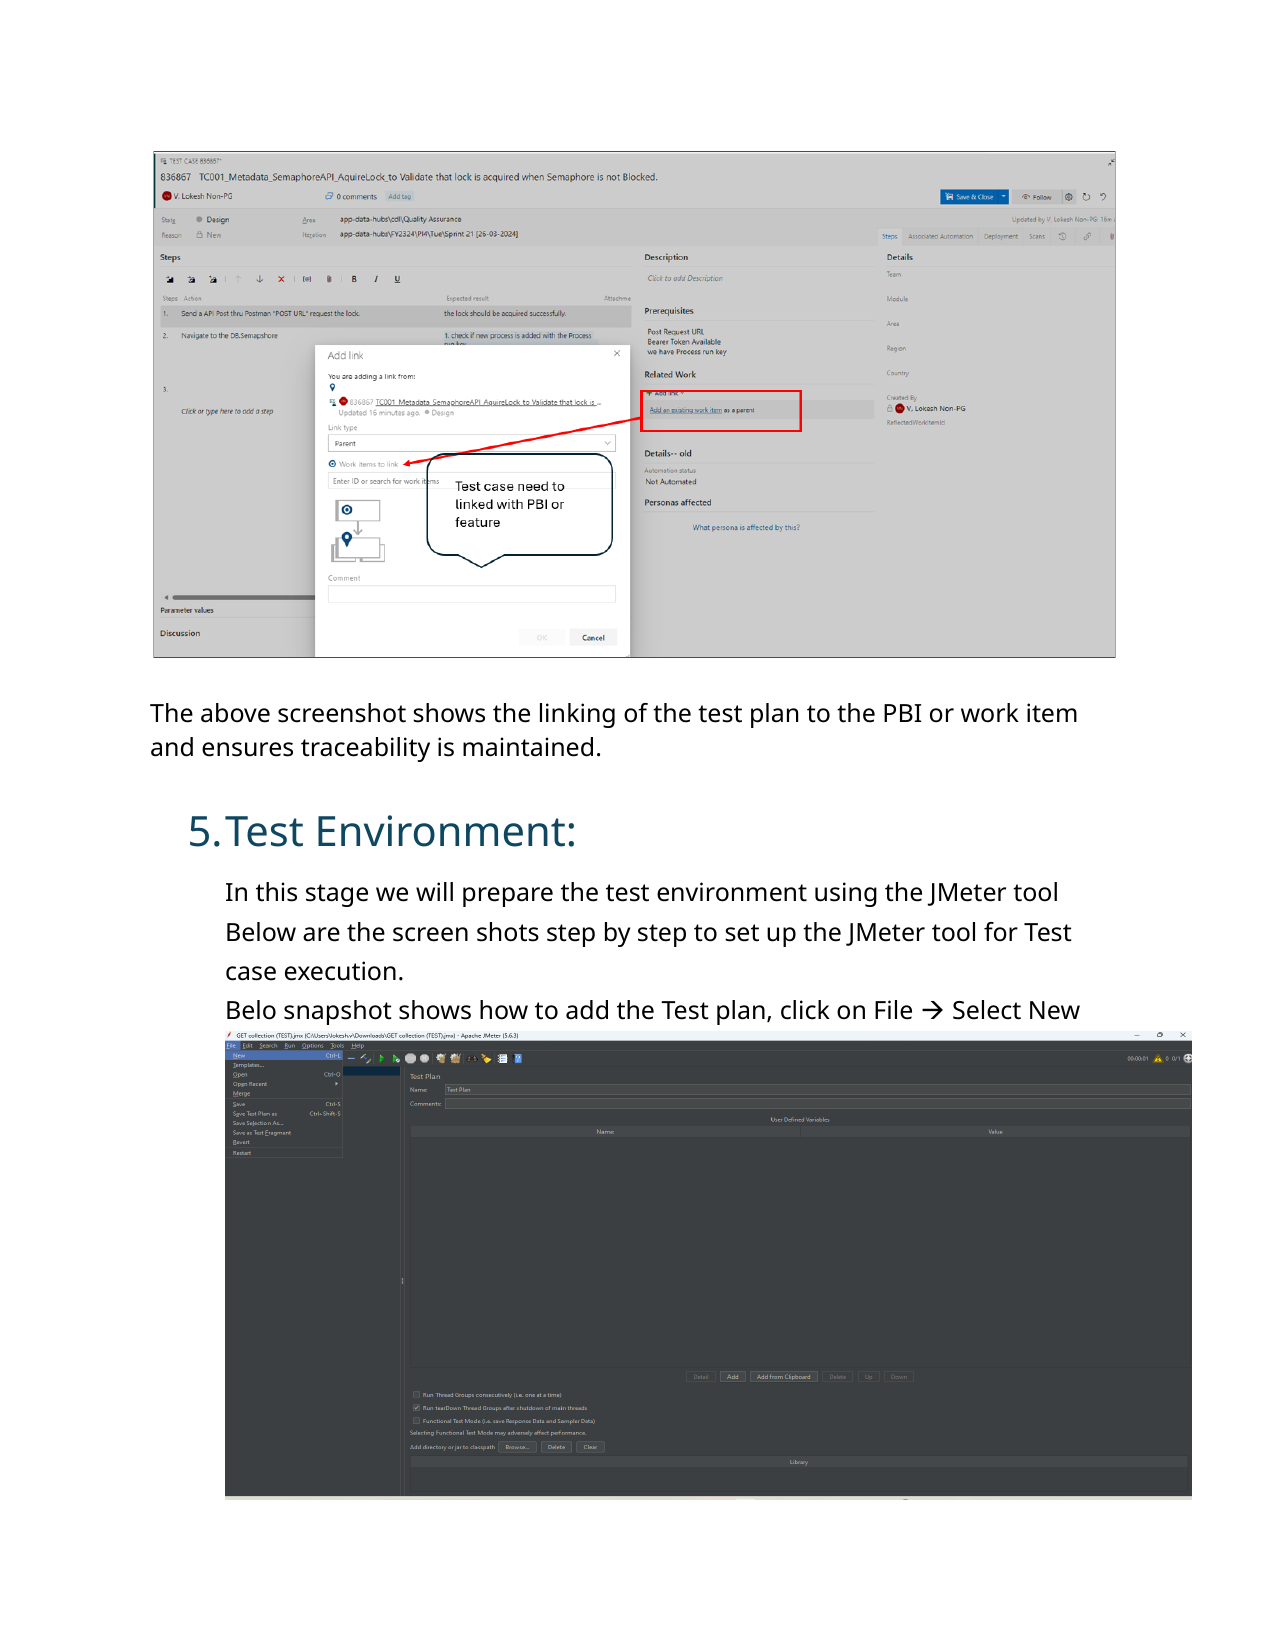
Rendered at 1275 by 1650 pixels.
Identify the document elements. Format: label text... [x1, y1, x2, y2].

text The above screenshot shows the linking of the test plan to the PBI or work item and ensures traceability is maintained. [150, 696, 1125, 764]
list In this stage we will prepare the test environment using the JMeter tool [225, 875, 1125, 909]
picture [225, 1031, 1192, 1500]
list Below are the screen shots step by step to set up the JMeter tool for Test case execution. [225, 914, 1125, 987]
list Belo snapshot shows how to add the Test plan, click on File Select New [225, 993, 1125, 1027]
picture [150, 150, 1125, 667]
subtitle Test Environment: [187, 802, 1125, 858]
